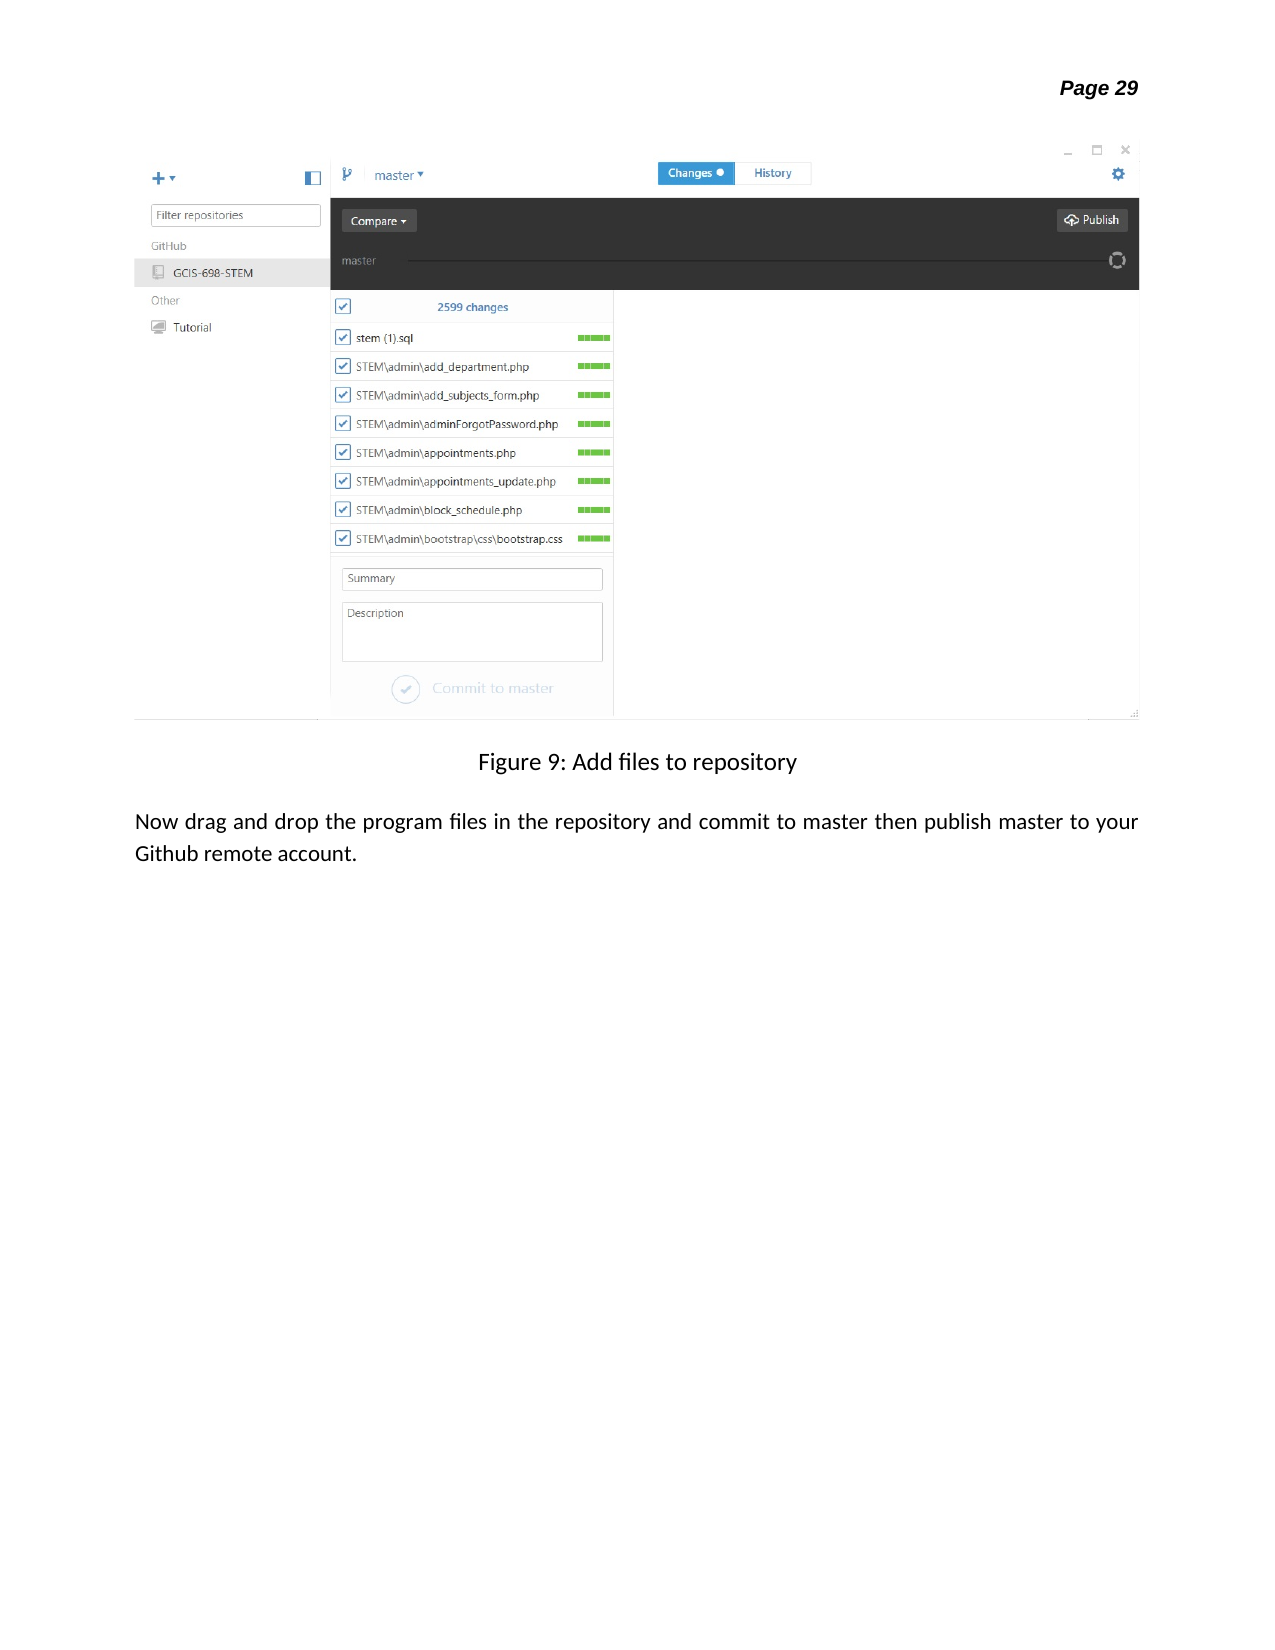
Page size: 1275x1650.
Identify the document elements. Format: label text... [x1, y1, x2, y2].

text Figure 9: Add files to repository [135, 750, 1140, 775]
text Now drag and drop the program files in the repository and commit to master then publish master to your Github remote account. [135, 807, 1140, 867]
picture [134, 139, 1140, 720]
